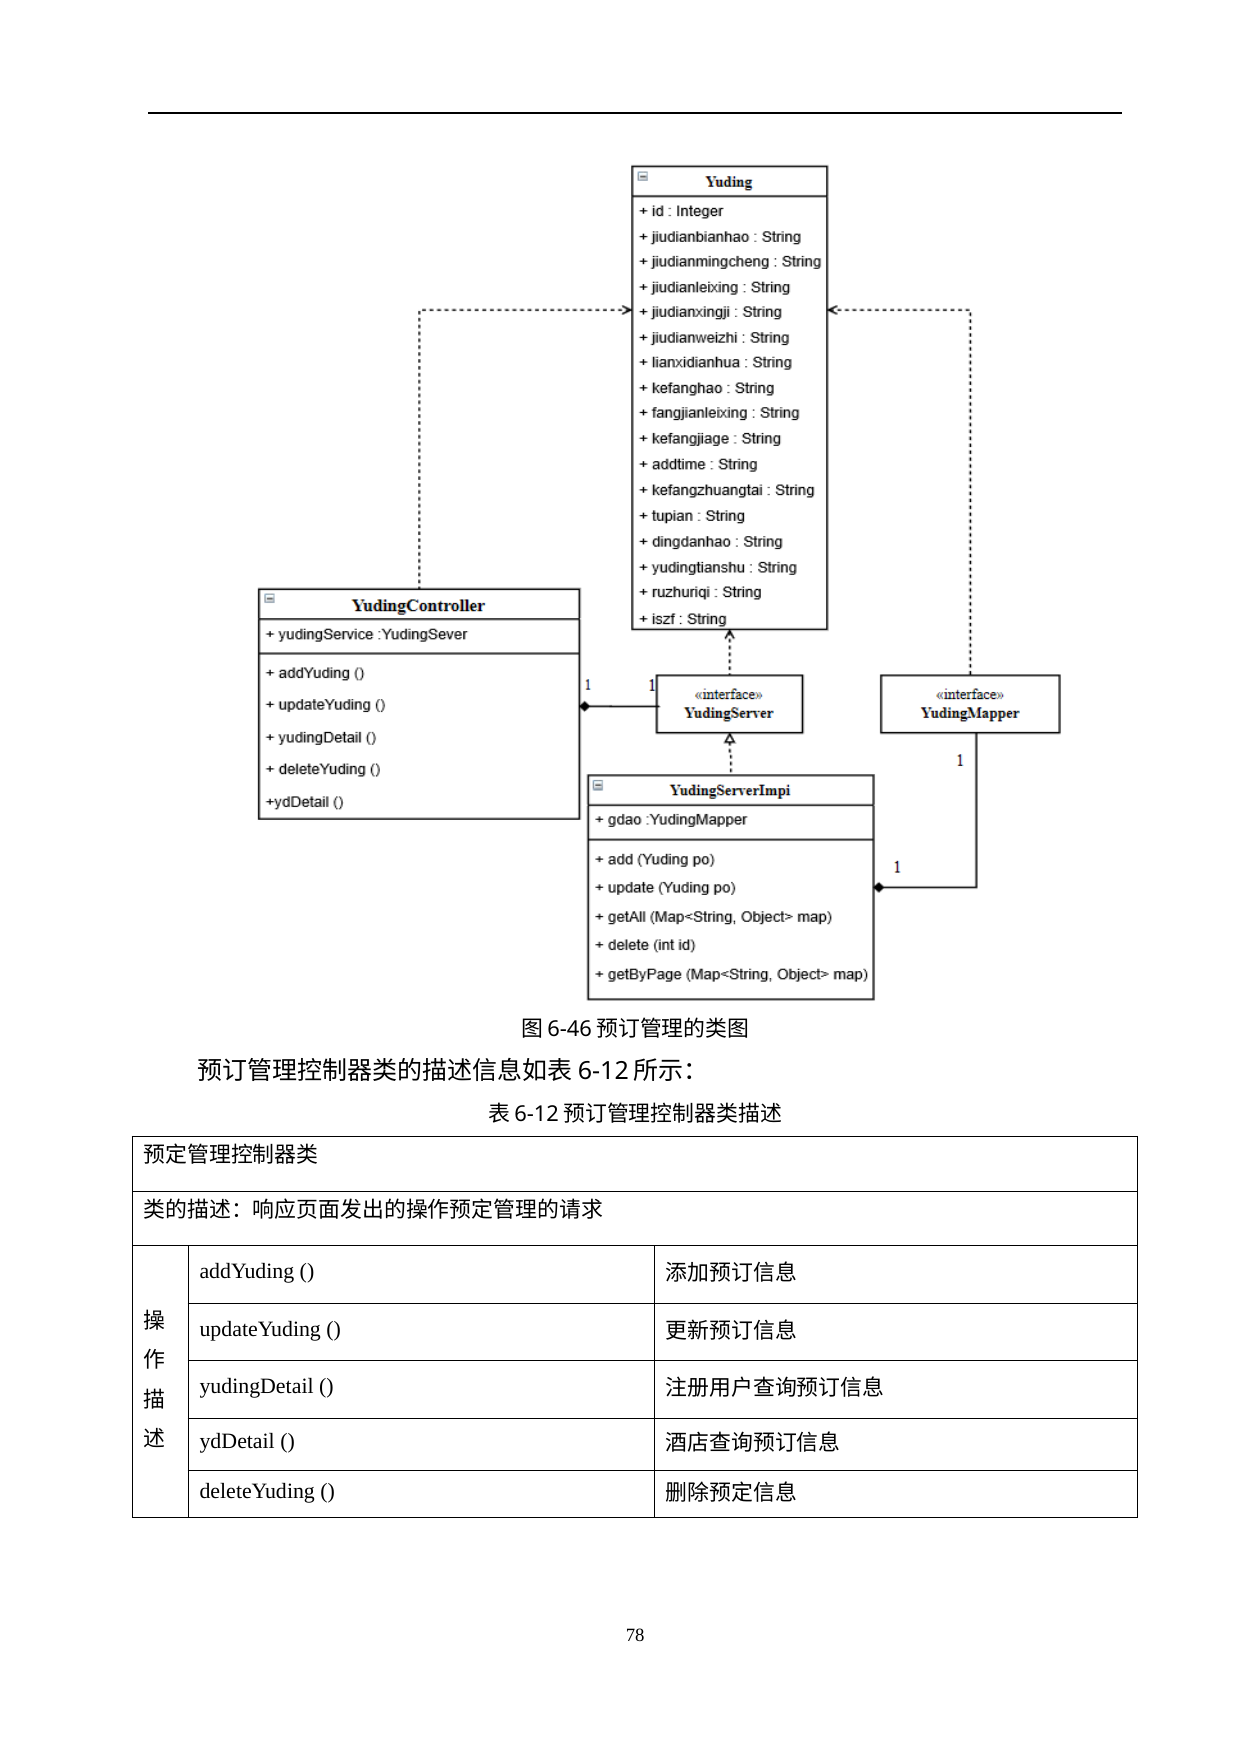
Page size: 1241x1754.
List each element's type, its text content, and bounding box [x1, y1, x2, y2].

table_cell addYuding () [189, 1246, 654, 1303]
text 预订管理控制器类的描述信息如表6-12所示： [148, 1051, 1122, 1087]
text 表6-12预订管理控制器类描述 [148, 1096, 1122, 1128]
picture [244, 147, 1070, 1004]
table_cell 操作描述 [133, 1246, 188, 1517]
table_cell 酒店查询预订信息 [655, 1419, 1137, 1470]
table_cell updateYuding () [189, 1304, 654, 1360]
table_cell 添加预订信息 [655, 1246, 1137, 1303]
table_cell yudingDetail () [189, 1361, 654, 1418]
text 图6-46预订管理的类图 [148, 1011, 1122, 1043]
table_cell 删除预定信息 [655, 1471, 1137, 1517]
table_header 预定管理控制器类 [133, 1137, 1137, 1191]
table_cell deleteYuding () [189, 1471, 654, 1517]
table_cell 更新预订信息 [655, 1304, 1137, 1360]
table_cell 注册用户查询预订信息 [655, 1361, 1137, 1418]
table_cell ydDetail () [189, 1419, 654, 1470]
table_cell 类的描述：响应页面发出的操作预定管理的请求 [133, 1192, 1137, 1245]
